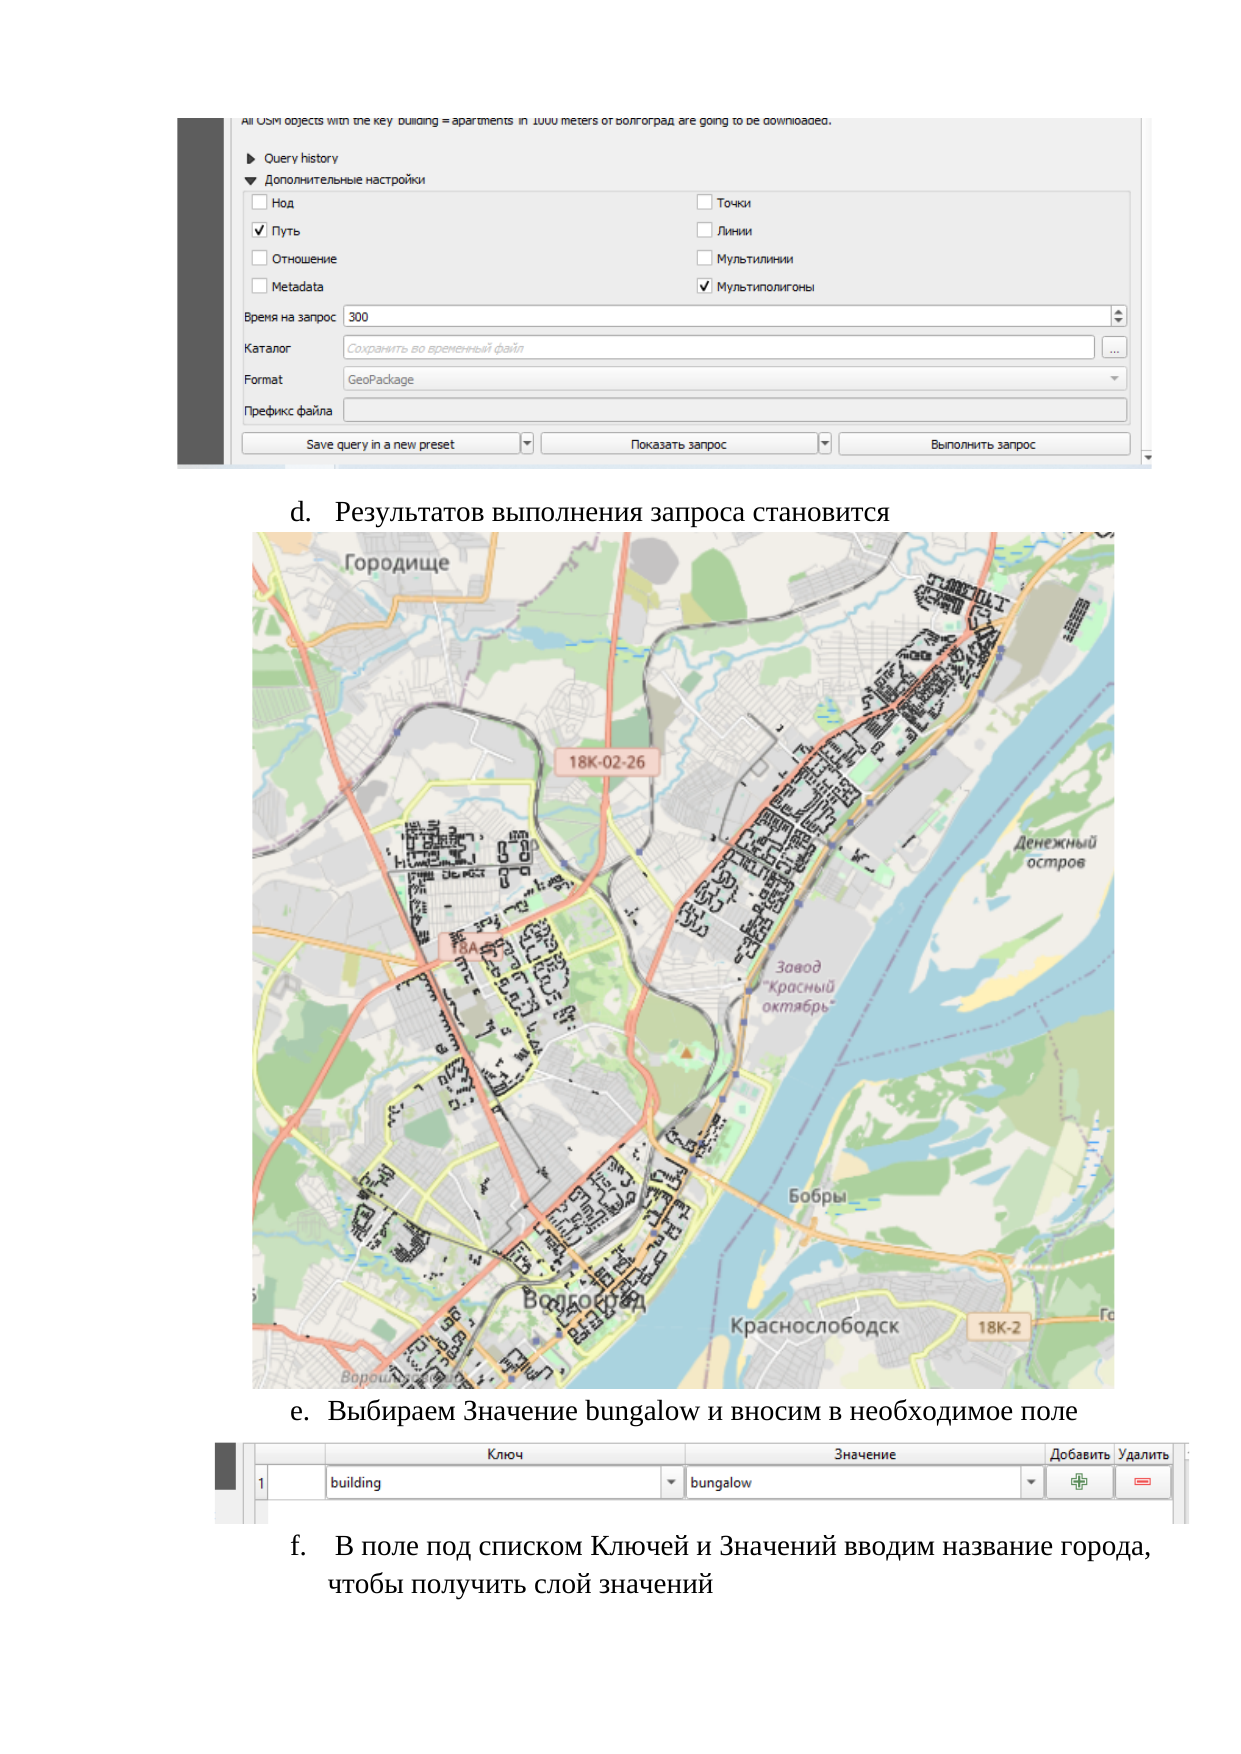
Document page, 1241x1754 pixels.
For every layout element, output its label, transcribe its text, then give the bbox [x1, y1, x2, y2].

picture [177, 118, 1152, 469]
list Выбираем Значение bungalow и вносим в необходимое поле [290, 1393, 1152, 1427]
list Результатов выполнения запроса становится [290, 494, 1152, 527]
list В поле под списком Ключей и Значений вводим название города, чтобы получить слой значений [290, 1528, 1152, 1600]
picture [214, 1431, 1190, 1524]
picture [252, 532, 1115, 1389]
